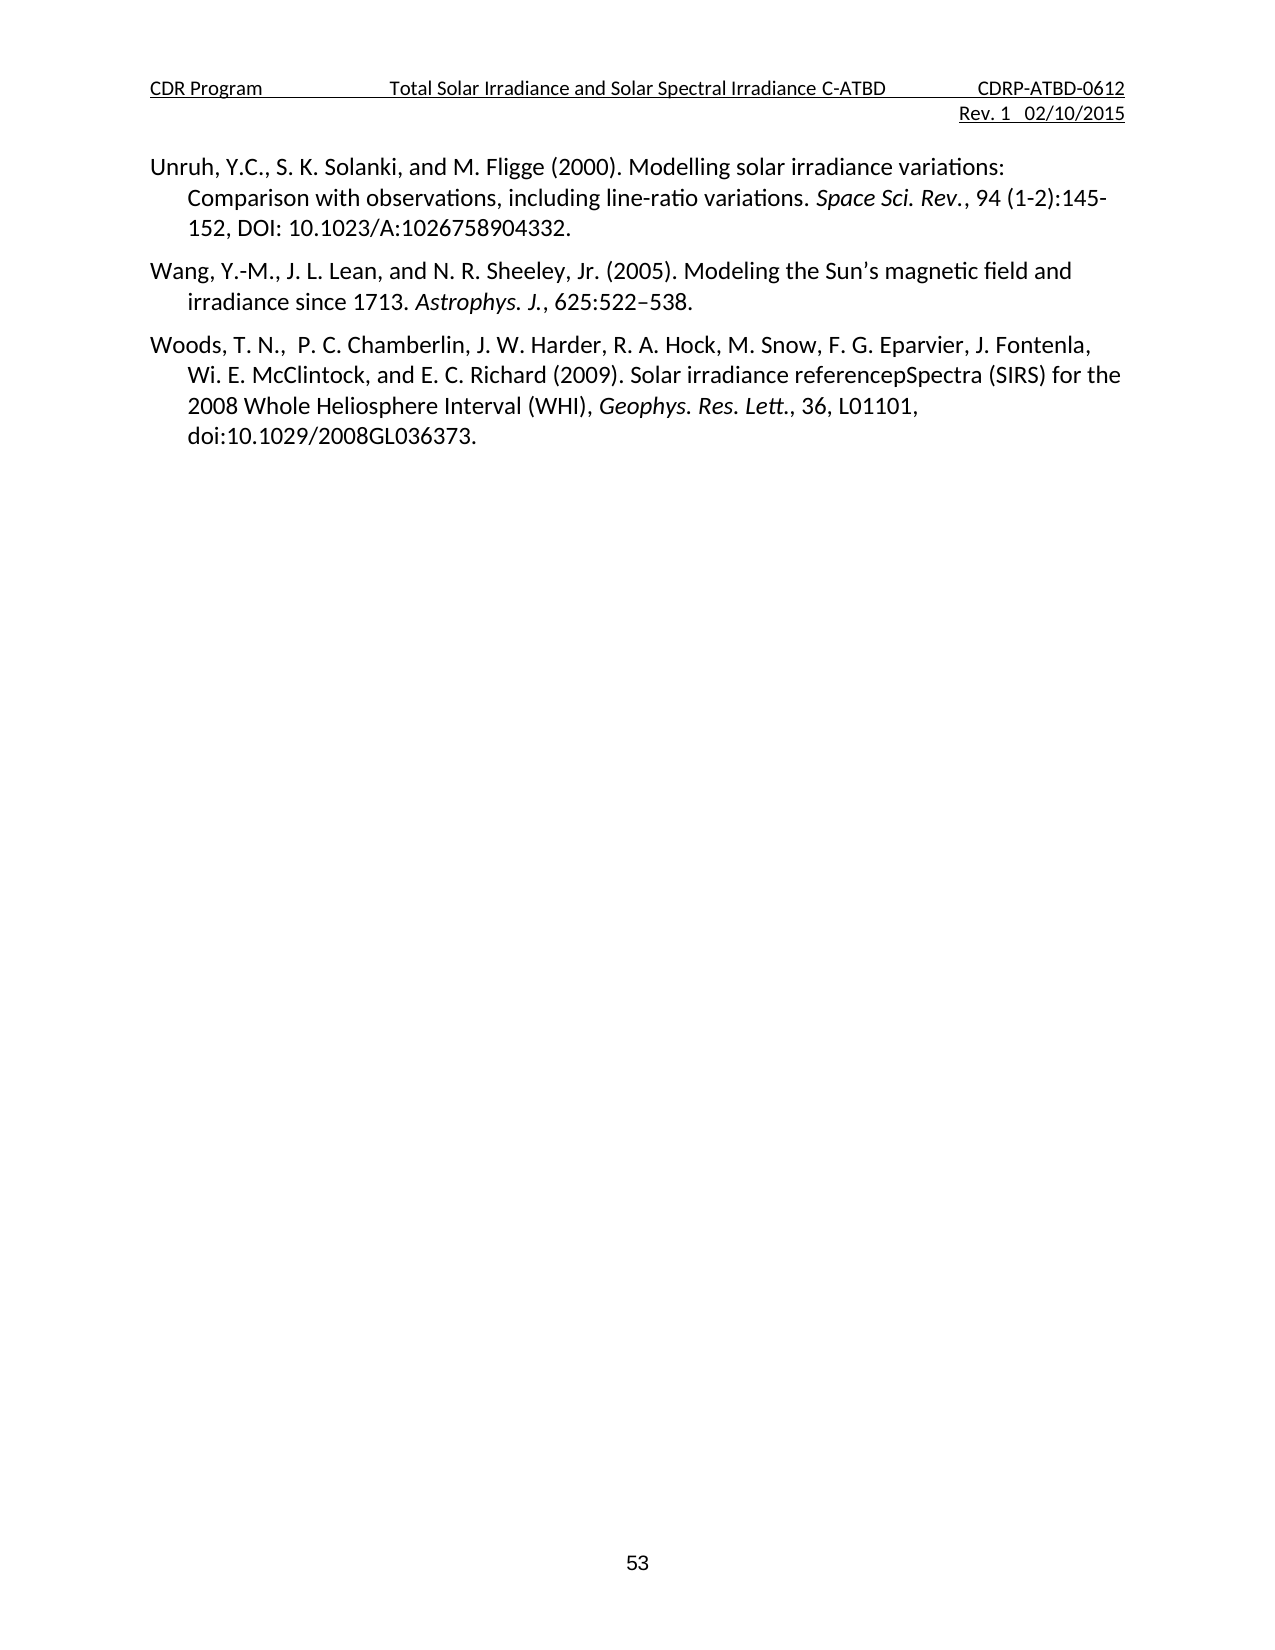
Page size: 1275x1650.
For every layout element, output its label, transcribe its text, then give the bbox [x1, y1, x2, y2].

text Unruh, Y.C., S. K. Solanki, and M. Fligge (2000). Modelling solar irradiance variations: Comparison with observations, including line-ratio variations. Space Sci. Rev., 94 (1-2):145-152, DOI: 10.1023/A:1026758904332. [150, 151, 1125, 243]
text Wang, Y.-M., J. L. Lean, and N. R. Sheeley, Jr. (2005). Modeling the Sun’s magnetic field and irradiance since 1713. Astrophys. J., 625:522–538. [150, 255, 1125, 316]
text Woods, T. N., P. C. Chamberlin, J. W. Harder, R. A. Hock, M. Snow, F. G. Eparvier, J. Fontenla, Wi. E. McClintock, and E. C. Richard (2009). Solar irradiance referencepSpectra (SIRS) for the 2008 Whole Heliosphere Interval (WHI), Geophys. Res. Lett., 36, L01101, doi:10.1029/2008GL036373. [150, 329, 1125, 451]
